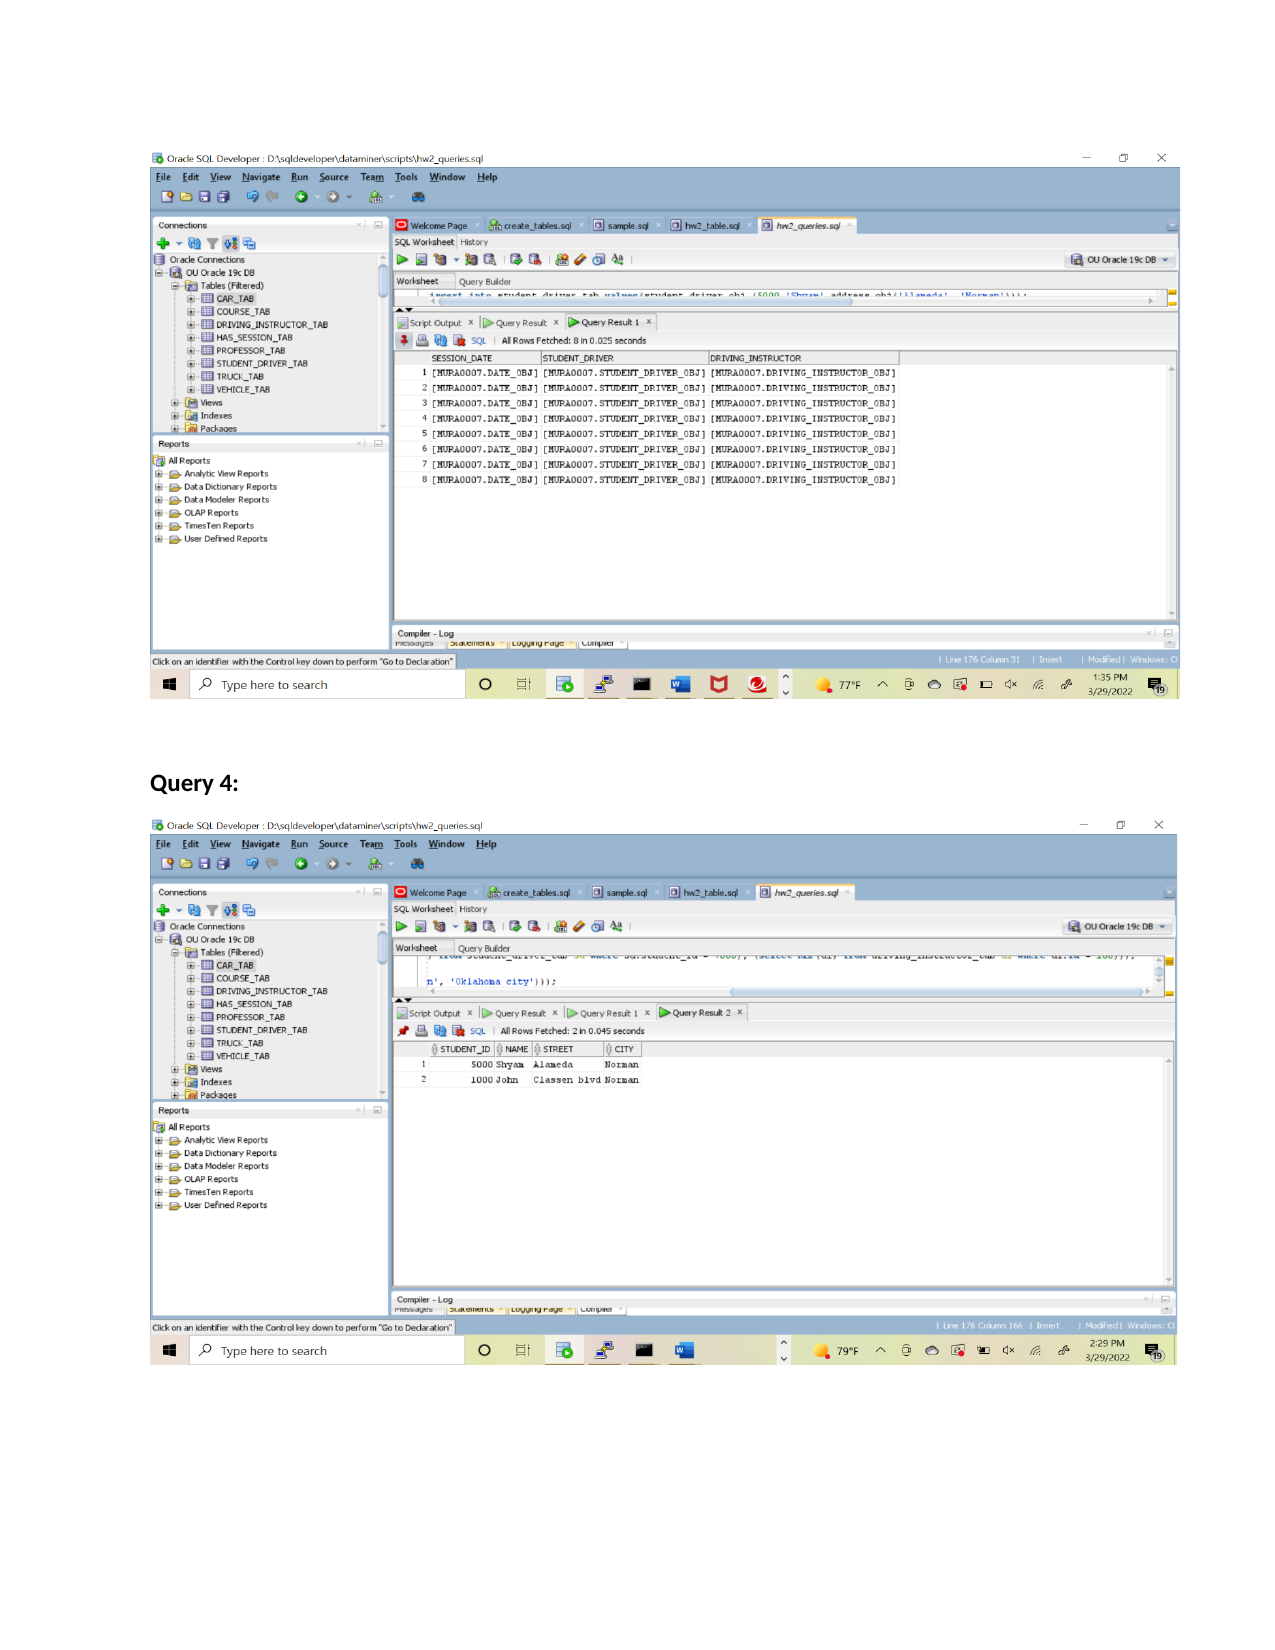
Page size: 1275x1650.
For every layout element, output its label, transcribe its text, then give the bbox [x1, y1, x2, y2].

picture [150, 816, 1178, 1365]
text Query 4: [150, 767, 1125, 797]
picture [150, 150, 1180, 699]
